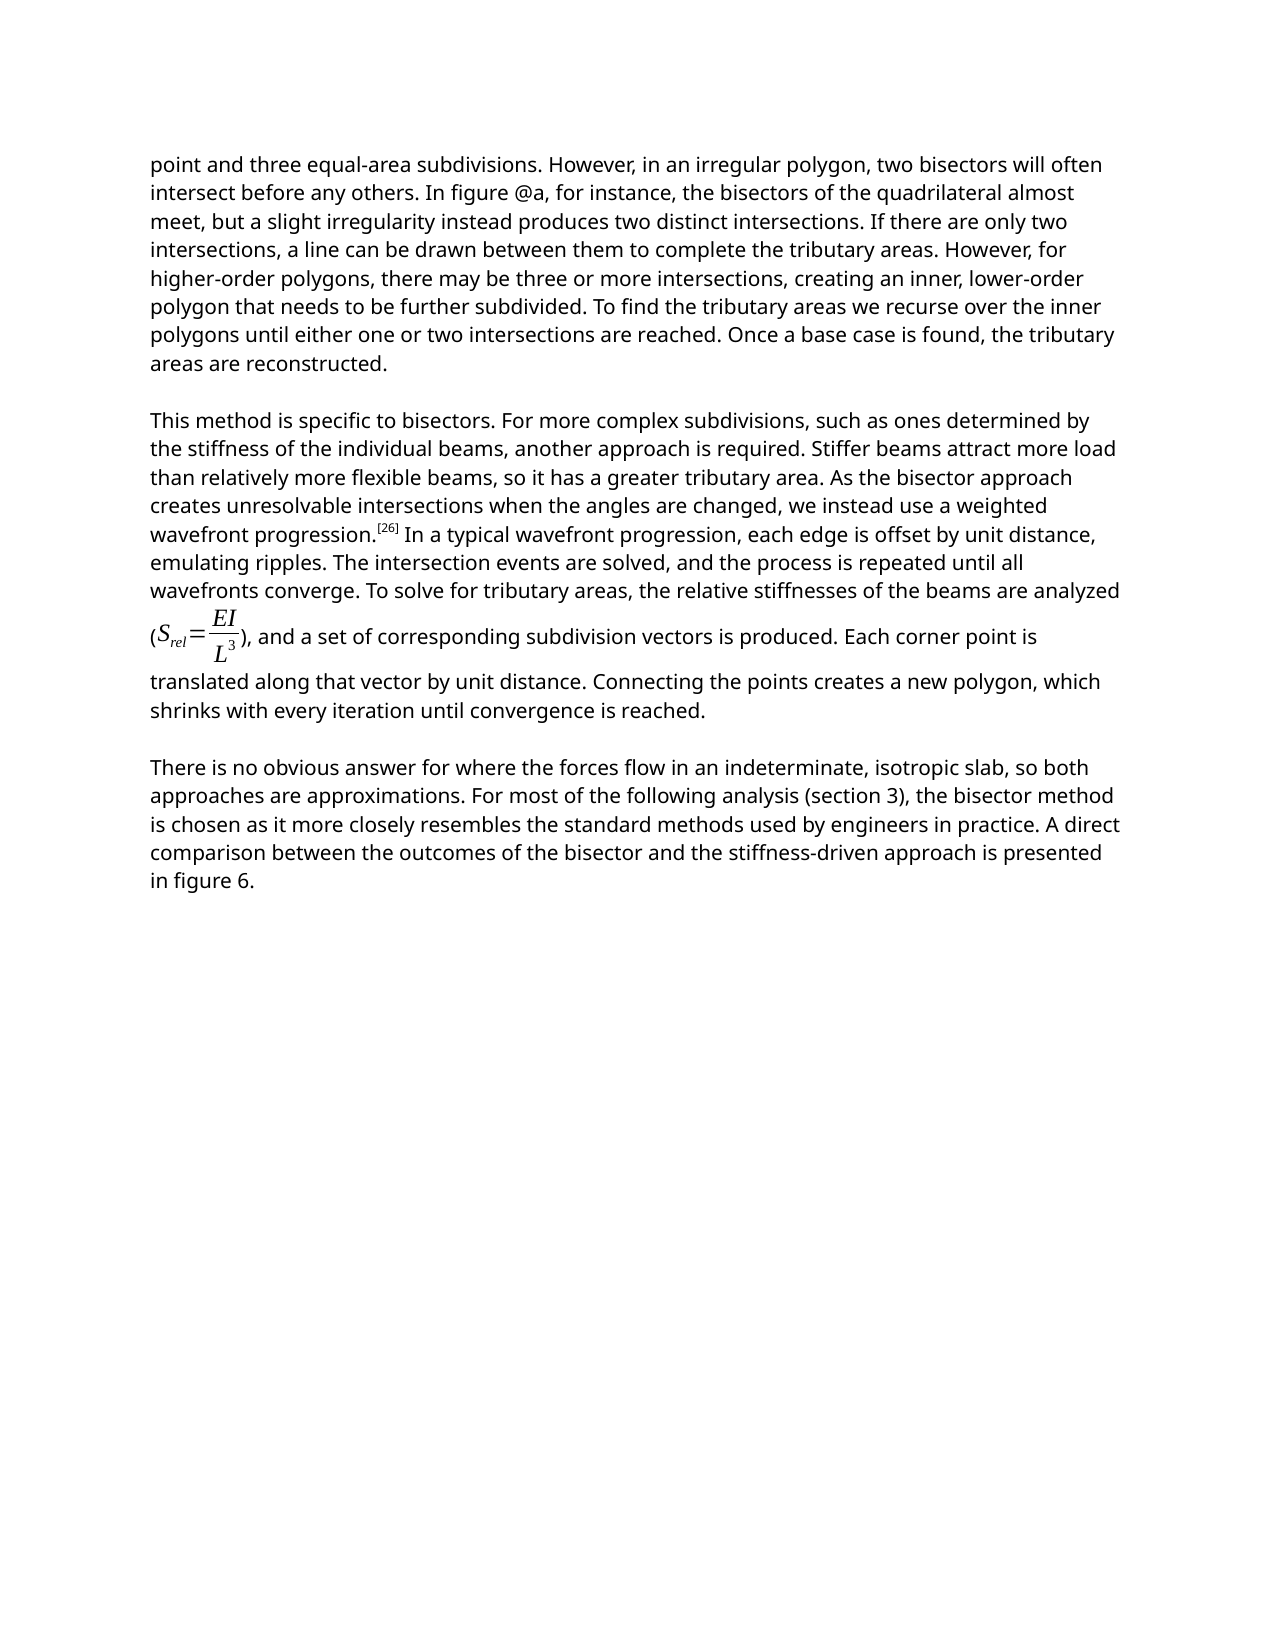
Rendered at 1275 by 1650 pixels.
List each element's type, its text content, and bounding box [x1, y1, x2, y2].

text This method is specific to bisectors. For more complex subdivisions, such as ones determined by the stiffness of the individual beams, another approach is required. Stiffer beams attract more load than relatively more flexible beams, so it has a greater tributary area. As the bisector approach creates unresolvable intersections when the angles are changed, we instead use a weighted wavefront progression.[26] In a typical wavefront progression, each edge is offset by unit distance, emulating ripples. The intersection events are solved, and the process is repeated until all wavefronts converge. To solve for tributary areas, the relative stiffnesses of the beams are analyzed (), and a set of corresponding subdivision vectors is produced. Each corner point is translated along that vector by unit distance. Connecting the points creates a new polygon, which shrinks with every iteration until convergence is reached. [150, 406, 1125, 724]
text There is no obvious answer for where the forces flow in an indeterminate, isotropic slab, so both approaches are approximations. For most of the following analysis (section 3), the bisector method is chosen as it more closely resembles the standard methods used by engineers in practice. A direct comparison between the outcomes of the bisector and the stiffness-driven approach is presented in figure 6. [150, 753, 1125, 895]
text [150, 150, 1125, 377]
